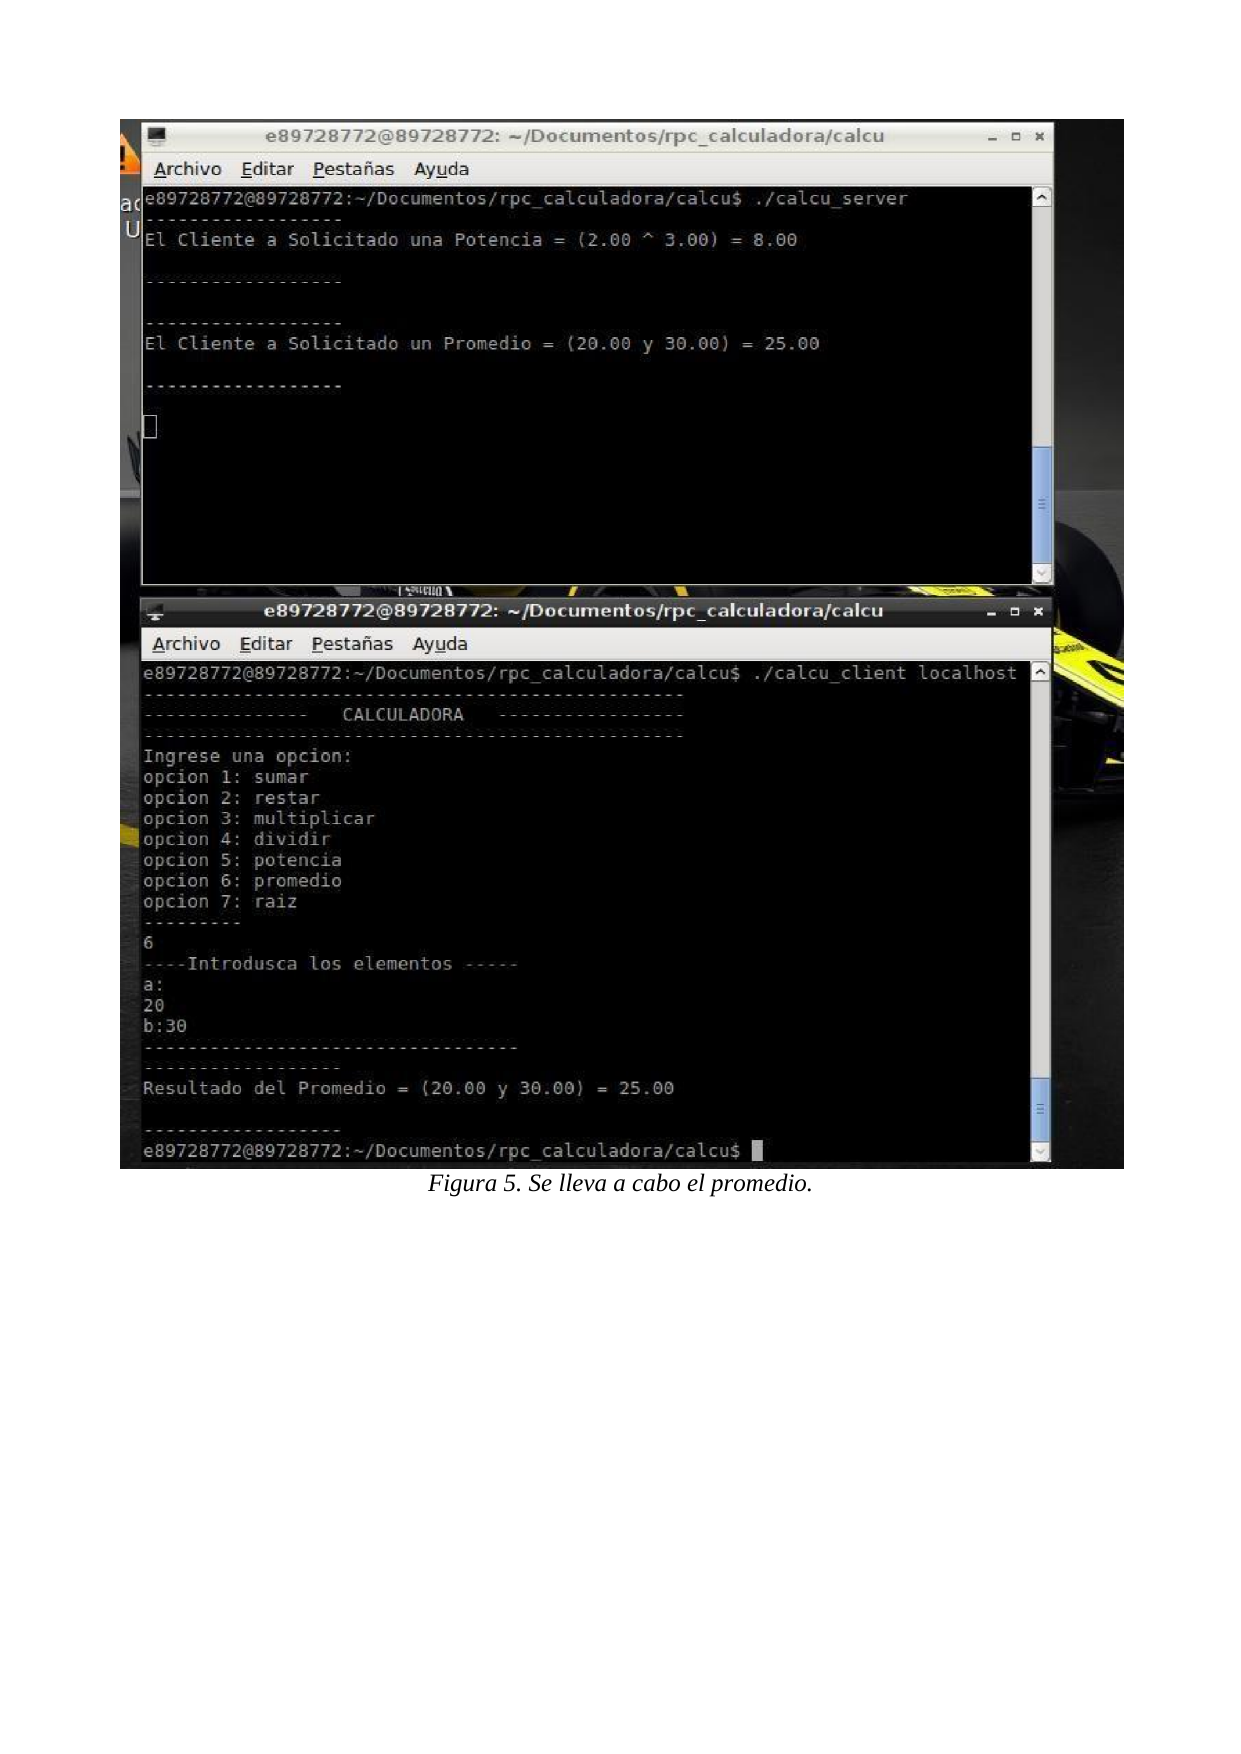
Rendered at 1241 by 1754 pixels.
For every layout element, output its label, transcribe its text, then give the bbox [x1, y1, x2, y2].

picture [119, 118, 1124, 1169]
text Figura 5. Se lleva a cabo el promedio. [117, 1168, 1124, 1197]
